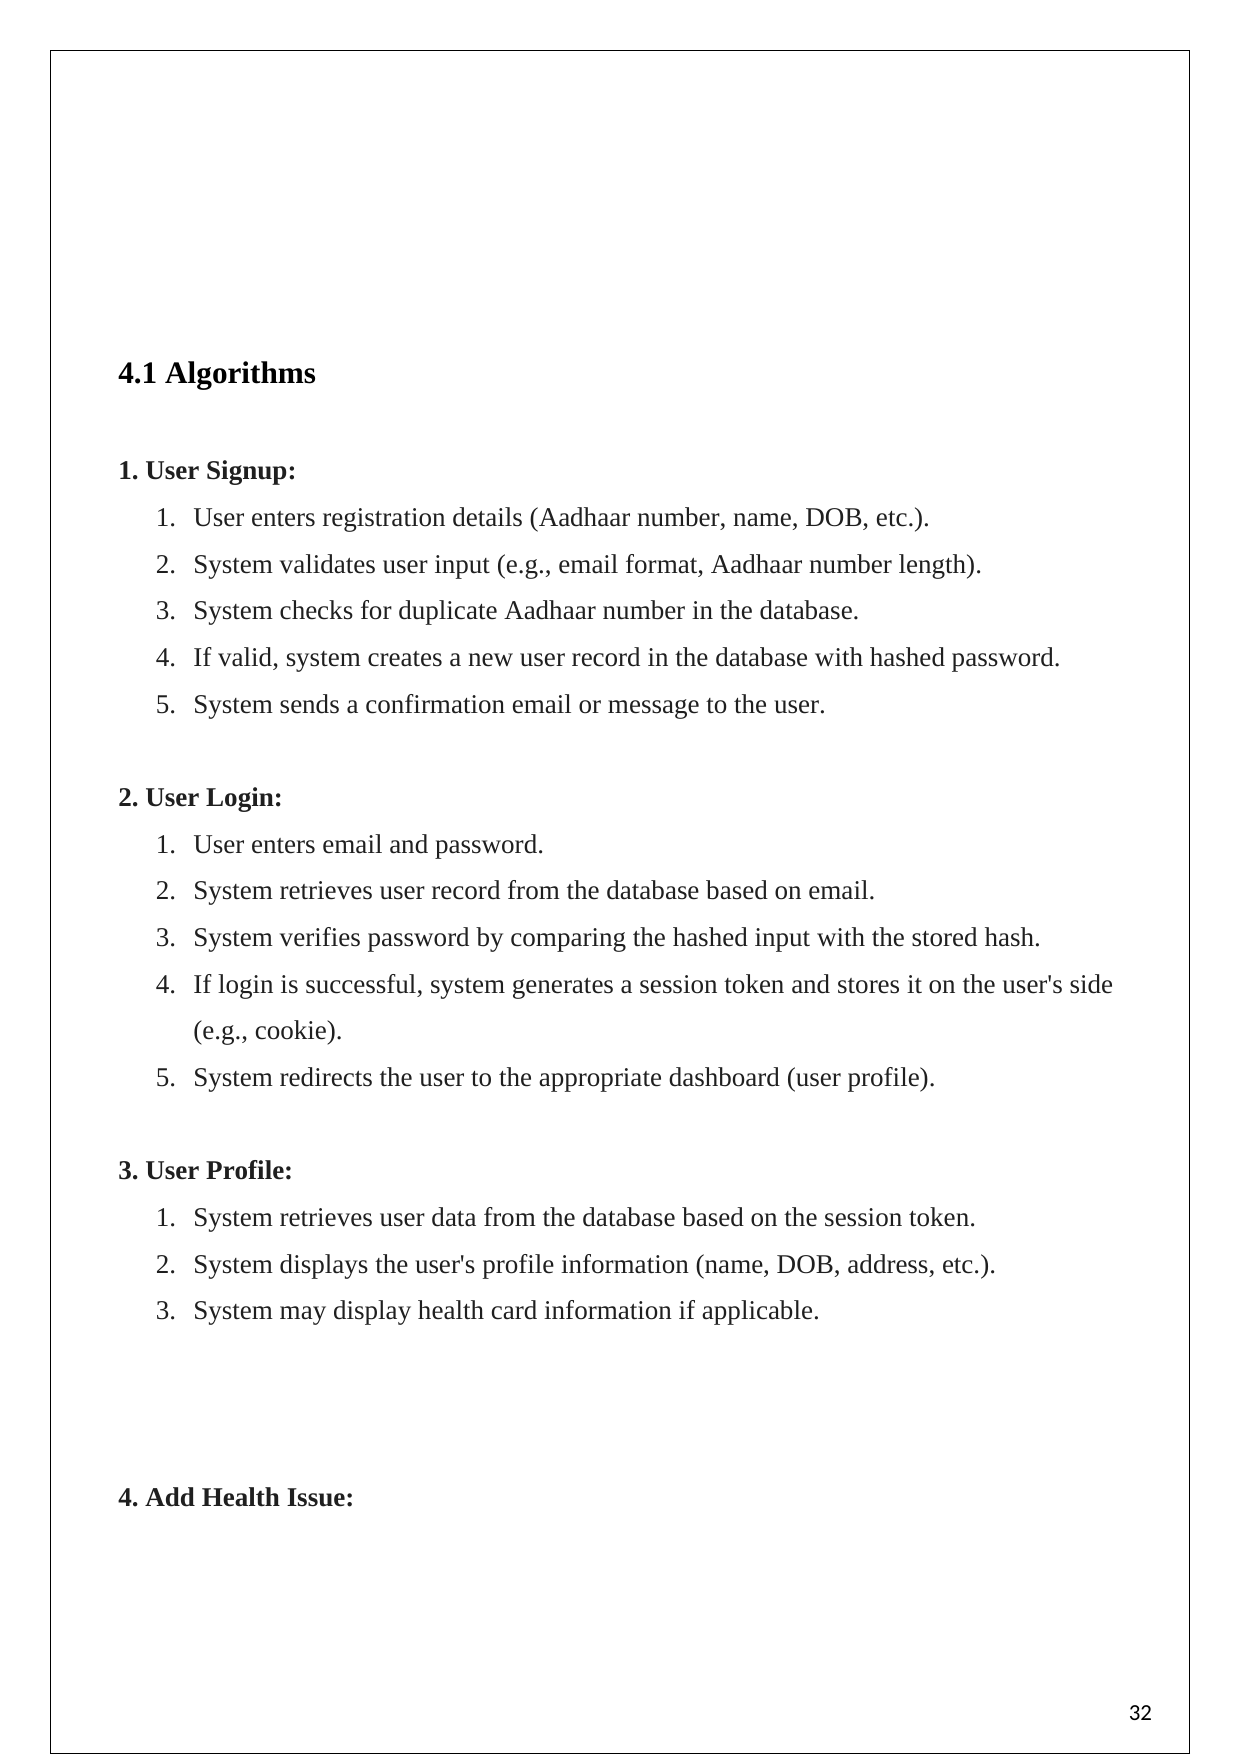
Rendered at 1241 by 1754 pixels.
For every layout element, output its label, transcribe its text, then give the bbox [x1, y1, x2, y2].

list System sends a confirmation email or message to the user. [156, 688, 1152, 719]
list System retrieves user record from the database based on email. [156, 874, 1152, 906]
list System displays the user's profile information (name, DOB, address, etc.). [156, 1248, 1152, 1279]
text 1. User Signup: [118, 454, 1152, 486]
list If valid, system creates a new user record in the database with hashed password. [156, 641, 1152, 672]
list If login is successful, system generates a session token and stores it on the user's side (e.g., cookie). [156, 968, 1152, 1046]
list User enters registration details (Aadhaar number, name, DOB, etc.). [156, 501, 1152, 532]
text 2. User Login: [118, 781, 1152, 812]
list System retrieves user data from the database based on the session token. [156, 1201, 1152, 1232]
text 3. User Profile: [118, 1154, 1152, 1186]
text 4.1 Algorithms [118, 354, 1152, 390]
list System redirects the user to the appropriate dashboard (user profile). [156, 1061, 1152, 1092]
list User enters email and password. [156, 828, 1152, 859]
list System may display health card information if applicable. [156, 1294, 1152, 1326]
text 4. Add Health Issue: [118, 1481, 1152, 1512]
list System verifies password by comparing the hashed input with the stored hash. [156, 921, 1152, 952]
list System checks for duplicate Aadhaar number in the database. [156, 594, 1152, 626]
list System validates user input (e.g., email format, Aadhaar number length). [156, 548, 1152, 579]
